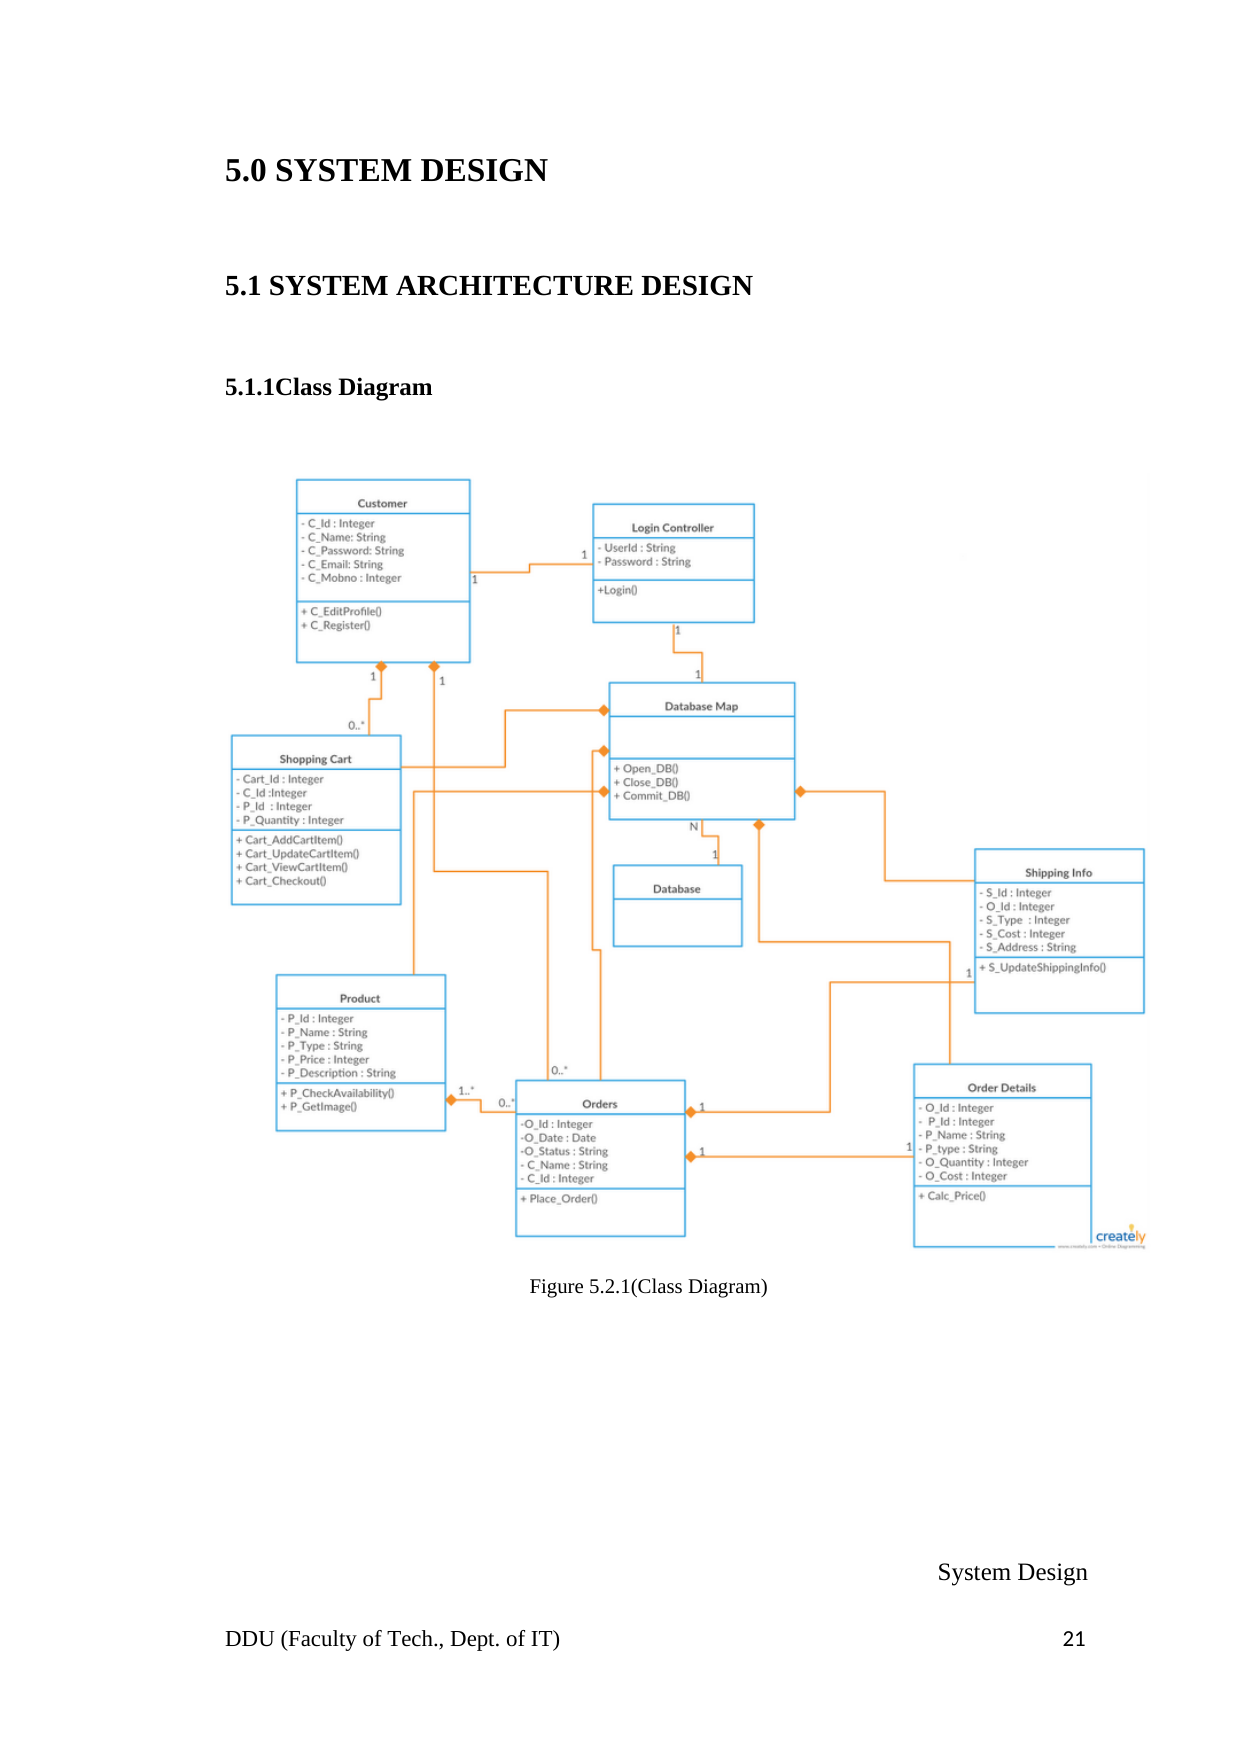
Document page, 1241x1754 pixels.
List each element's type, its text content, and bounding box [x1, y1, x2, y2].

text 5.1 SYSTEM ARCHITECTURE DESIGN [225, 268, 1090, 302]
picture [225, 473, 1151, 1253]
text 5.1.1Class Diagram [225, 372, 1090, 401]
text System Design [825, 1557, 1090, 1586]
text Figure 5.2.1(Class Diagram) [375, 1274, 1090, 1298]
text 5.0 SYSTEM DESIGN [225, 150, 1090, 188]
